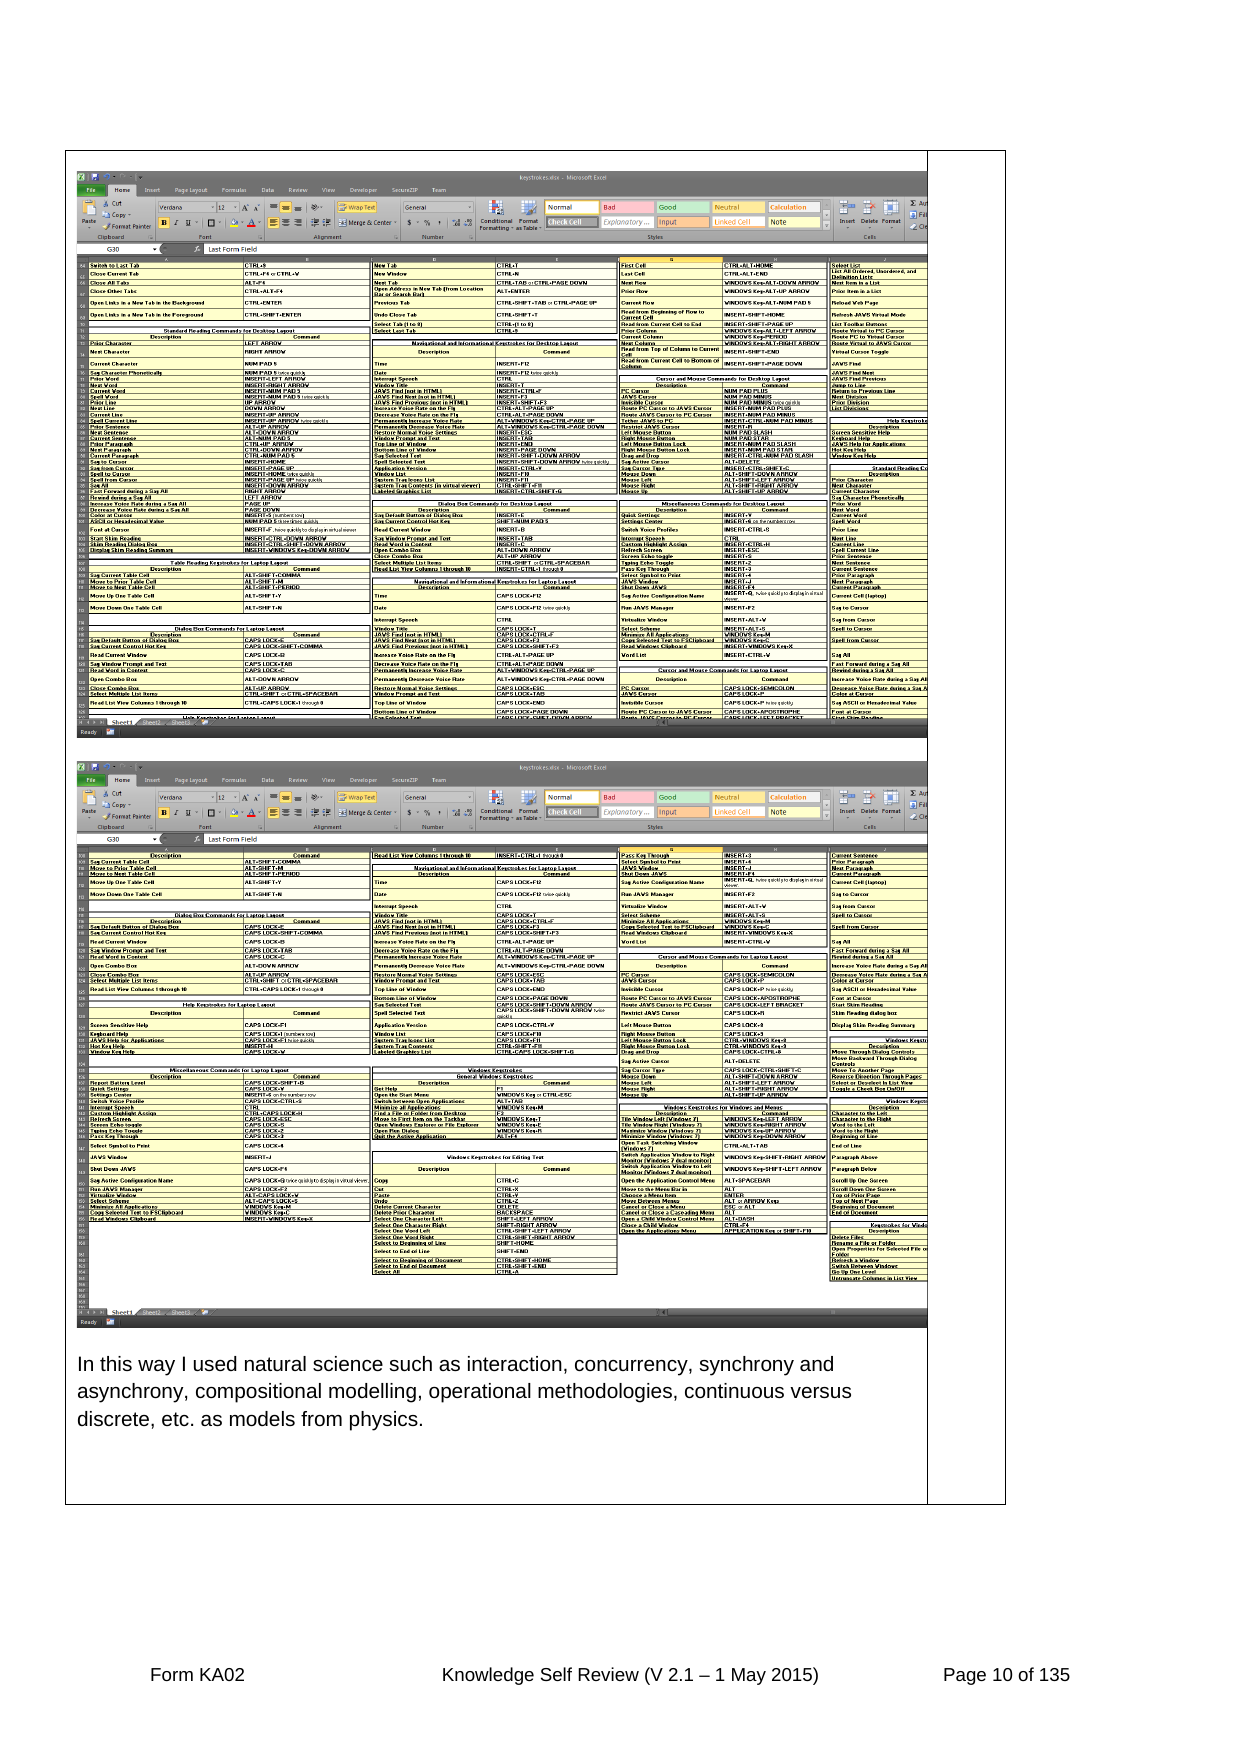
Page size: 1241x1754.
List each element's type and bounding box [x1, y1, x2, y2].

table_cell [66, 151, 927, 1503]
table_cell [928, 151, 1005, 1503]
picture [76, 761, 928, 1328]
picture [76, 171, 928, 738]
